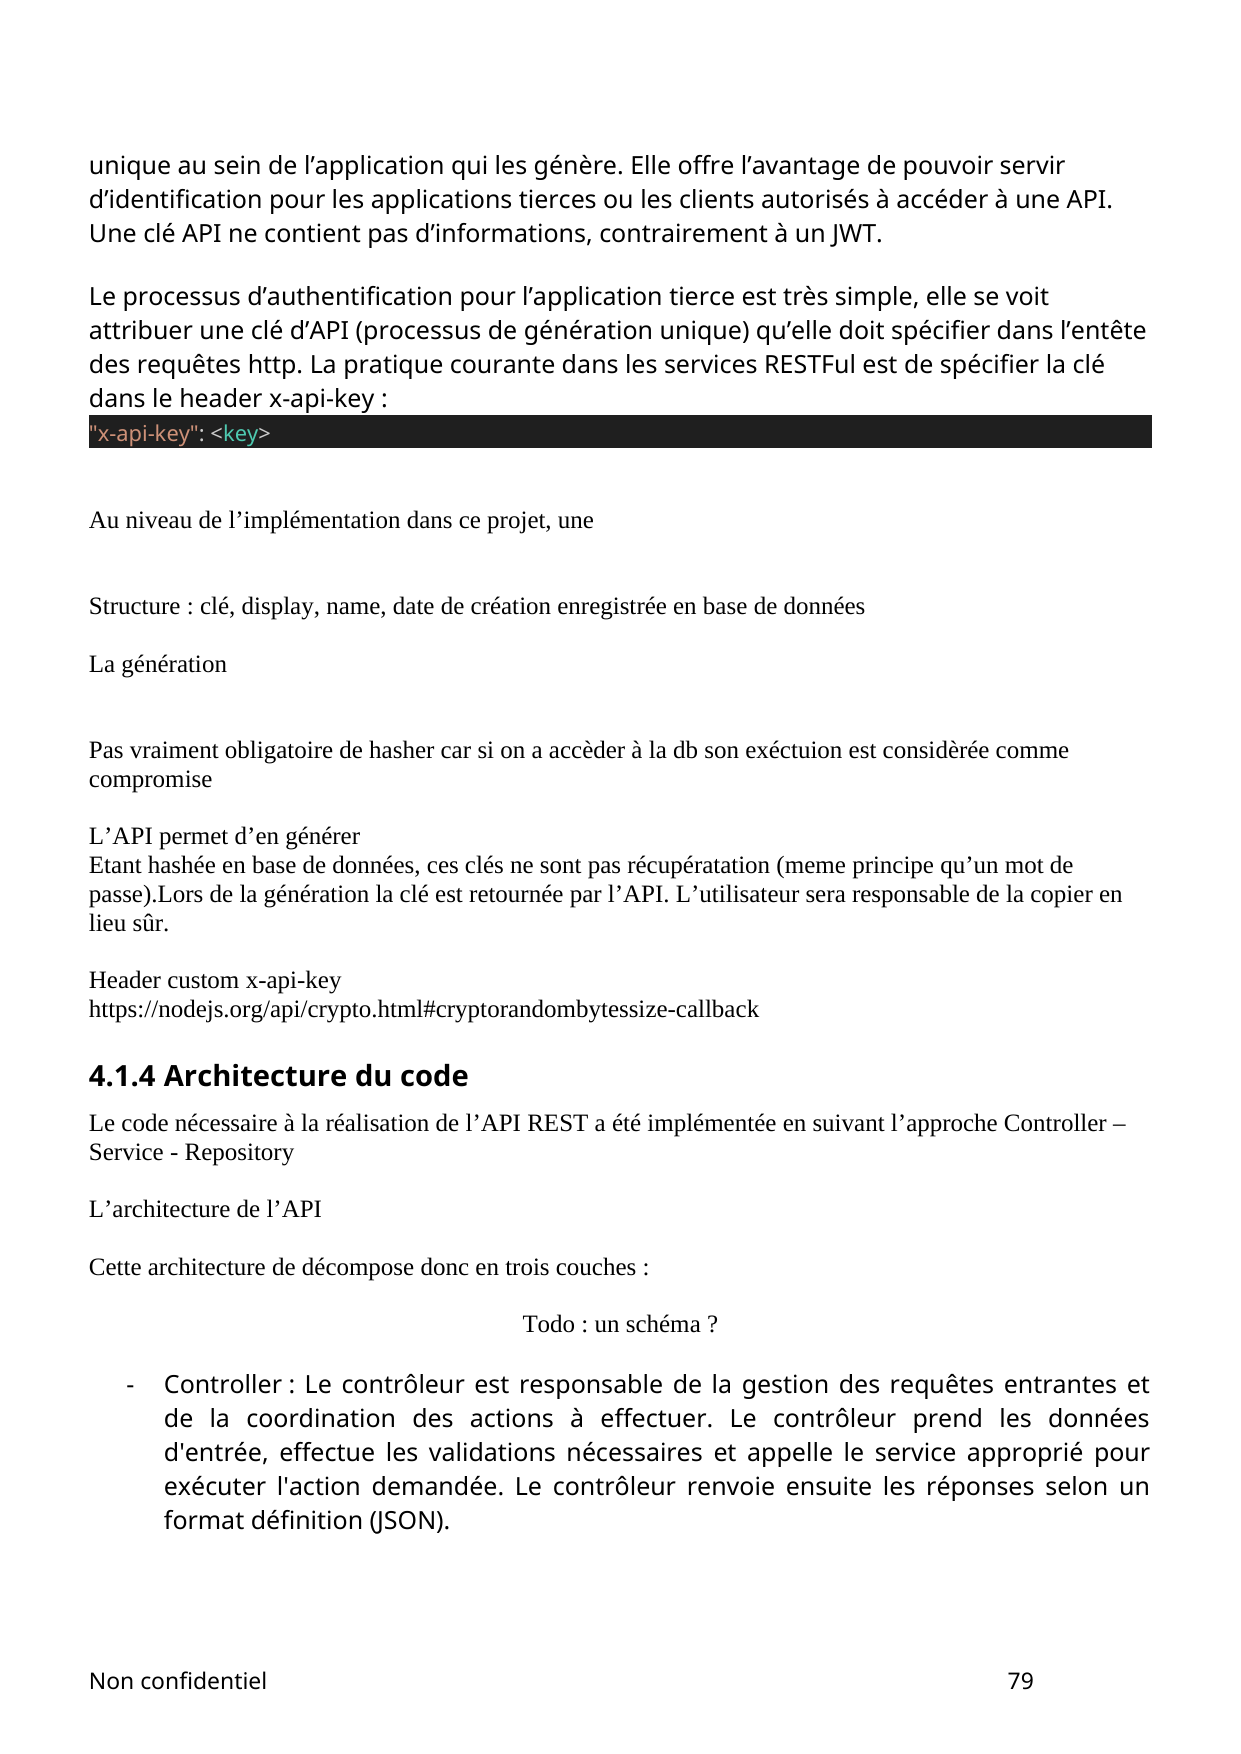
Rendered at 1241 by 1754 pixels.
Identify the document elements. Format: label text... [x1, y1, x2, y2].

text Structure : clé, display, name, date de création enregistrée en base de données [89, 591, 1152, 620]
text Todo : un schéma ? [89, 1309, 1152, 1338]
text La génération [89, 649, 1152, 678]
subtitle Architecture du code [89, 1056, 1152, 1095]
text Au niveau de l’implémentation dans ce projet, une [89, 505, 1152, 534]
text L’API permet d’en générer [89, 821, 1152, 850]
text Etant hashée en base de données, ces clés ne sont pas récupératation (meme principe qu’un mot de passe).Lors de la génération la clé est retournée par l’API. L’utilisateur sera responsable de la copier en lieu sûr. [89, 850, 1152, 936]
text L’architecture de l’API [89, 1194, 1152, 1223]
text Pas vraiment obligatoire de hasher car si on a accèder à la db son exéctuion est considèrée comme compromise [89, 735, 1152, 793]
list Controller : Le contrôleur est responsable de la gestion des requêtes entrantes et de la coordination des actions à effectuer. Le contrôleur prend les données d'entrée, effectue les validations nécessaires et appelle le service approprié pour exécuter l'action demandée. Le contrôleur renvoie ensuite les réponses selon un format définition (JSON). [126, 1367, 1152, 1537]
text "x-api-key": <key> [89, 415, 1152, 448]
text Header custom x-api-key [89, 965, 1152, 994]
text https://nodejs.org/api/crypto.html#cryptorandombytessize-callback [89, 994, 1152, 1023]
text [89, 148, 1152, 250]
text Le processus d’authentification pour l’application tierce est très simple, elle se voit attribuer une clé d’API (processus de génération unique) qu’elle doit spécifier dans l’entête des requêtes http. La pratique courante dans les services RESTFul est de spécifier la clé dans le header x-api-key : [89, 279, 1152, 415]
text Le code nécessaire à la réalisation de l’API REST a été implémentée en suivant l’approche Controller – Service - Repository [89, 1108, 1152, 1165]
text Cette architecture de décompose donc en trois couches : [89, 1252, 1152, 1280]
